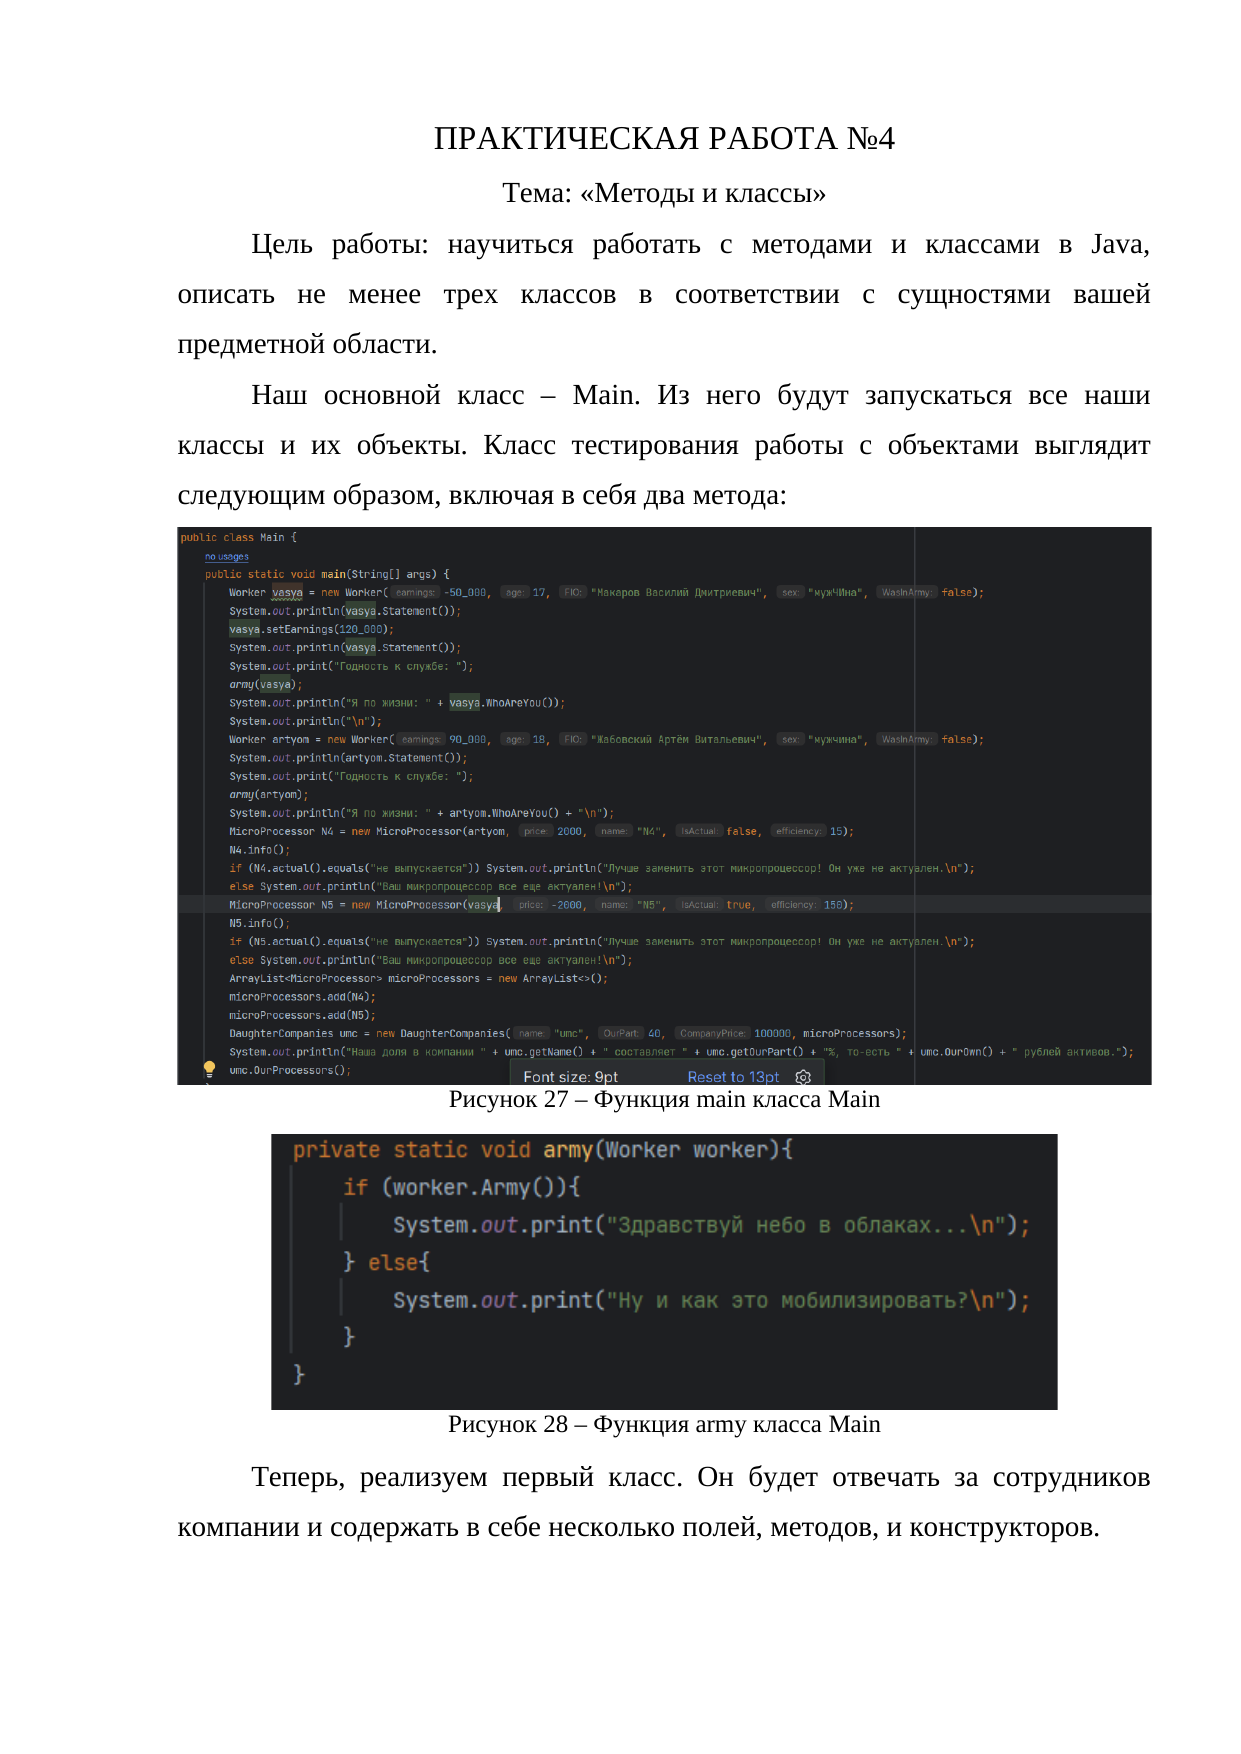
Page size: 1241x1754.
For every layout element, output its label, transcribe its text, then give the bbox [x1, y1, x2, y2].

text Рисунок 28 – Функция army класса Main [177, 1409, 1152, 1438]
text Цель работы: научиться работать с методами и классами в Java, описать не менее трех классов в соответствии с сущностями вашей предметной области. [177, 226, 1152, 360]
picture [271, 1134, 1058, 1410]
text ПРАКТИЧЕСКАЯ РАБОТА №4 [177, 118, 1152, 156]
text Рисунок 27 – Функция main класса Main [177, 1085, 1152, 1113]
picture [177, 527, 1152, 1085]
text Тема: «Методы и классы» [177, 176, 1152, 209]
text Наш основной класс – Main. Из него будут запускаться все наши классы и их объекты. Класс тестирования работы с объектами выглядит следующим образом, включая в себя два метода: [177, 377, 1152, 511]
text Теперь, реализуем первый класс. Он будет отвечать за сотрудников компании и содержать в себе несколько полей, методов, и конструкторов. [177, 1459, 1152, 1543]
